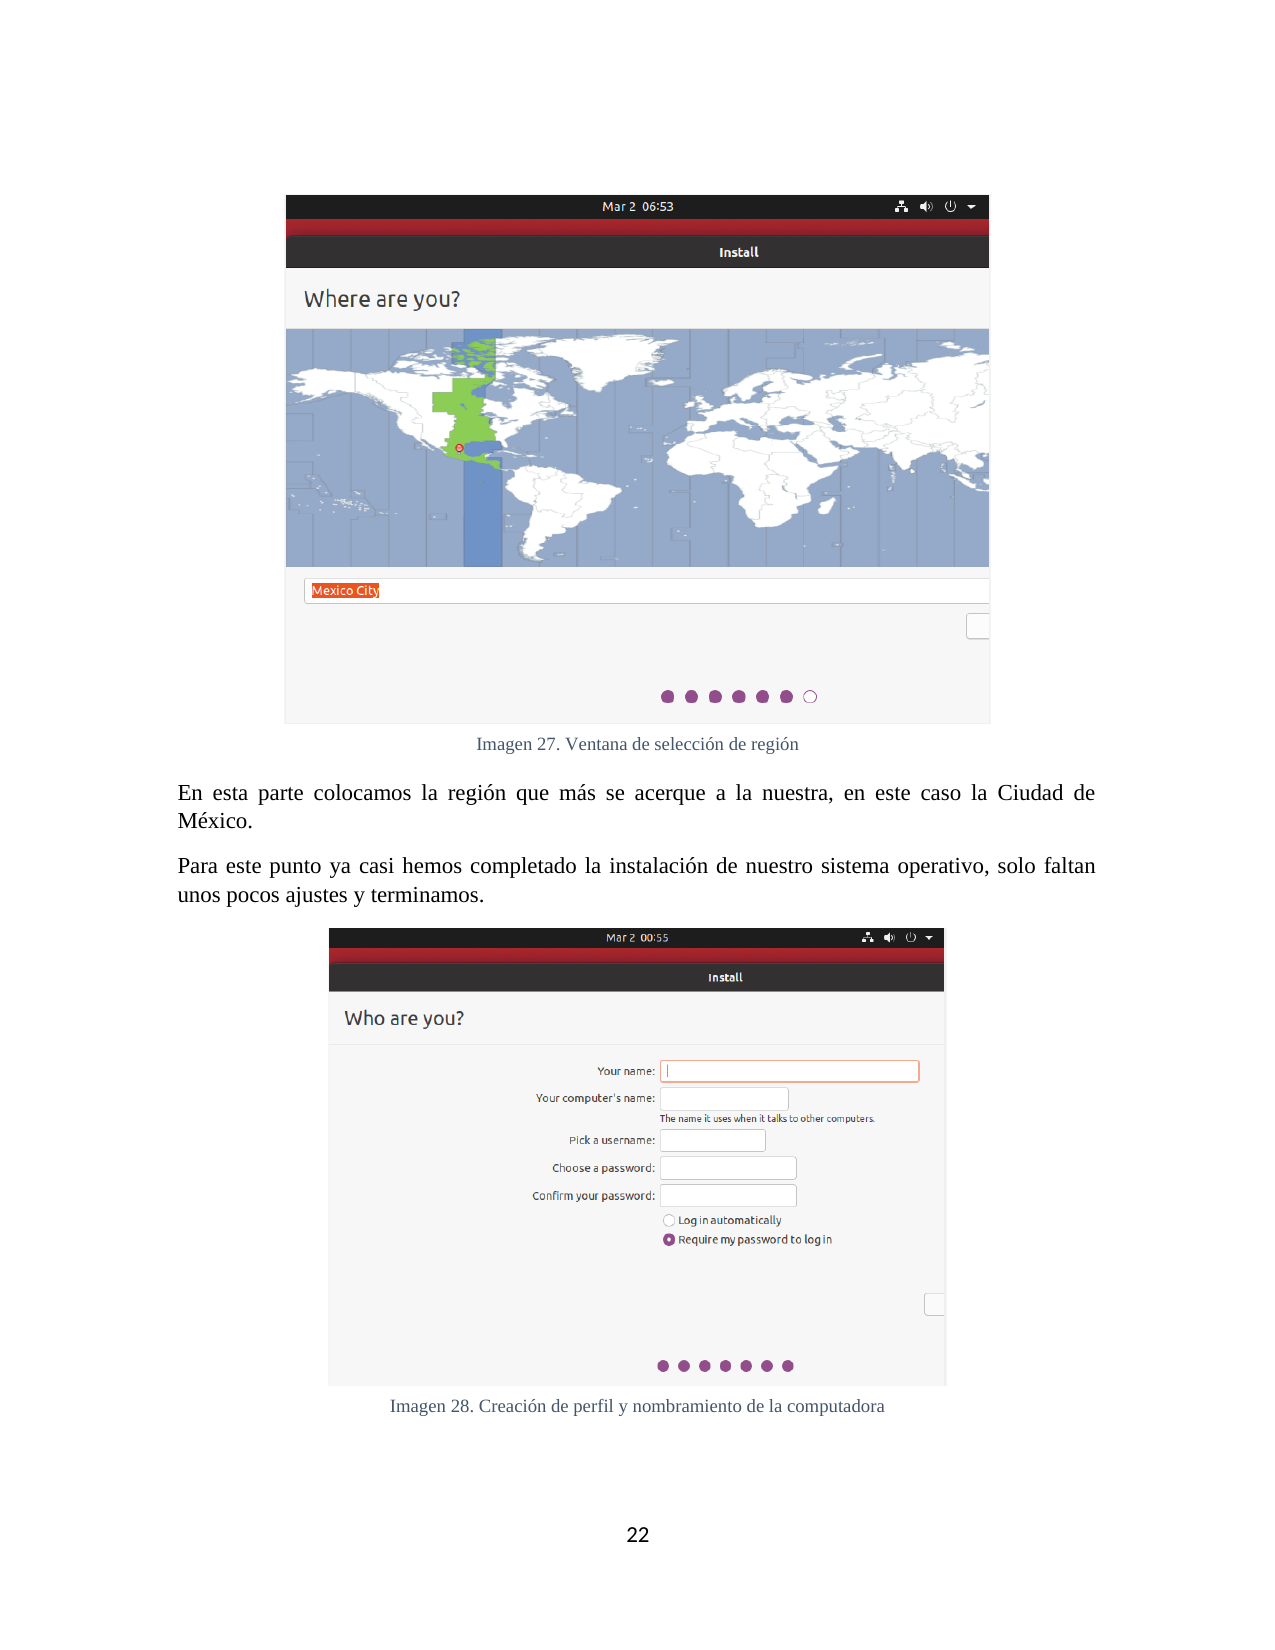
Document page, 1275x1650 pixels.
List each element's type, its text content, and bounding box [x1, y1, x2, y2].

picture [284, 193, 991, 724]
picture [328, 928, 947, 1386]
text En esta parte colocamos la región que más se acerque a la nuestra, en este caso la Ciudad de México. [177, 779, 1098, 834]
text Para este punto ya casi hemos completado la instalación de nuestro sistema operativo, solo faltan unos pocos ajustes y terminamos. [177, 853, 1098, 907]
